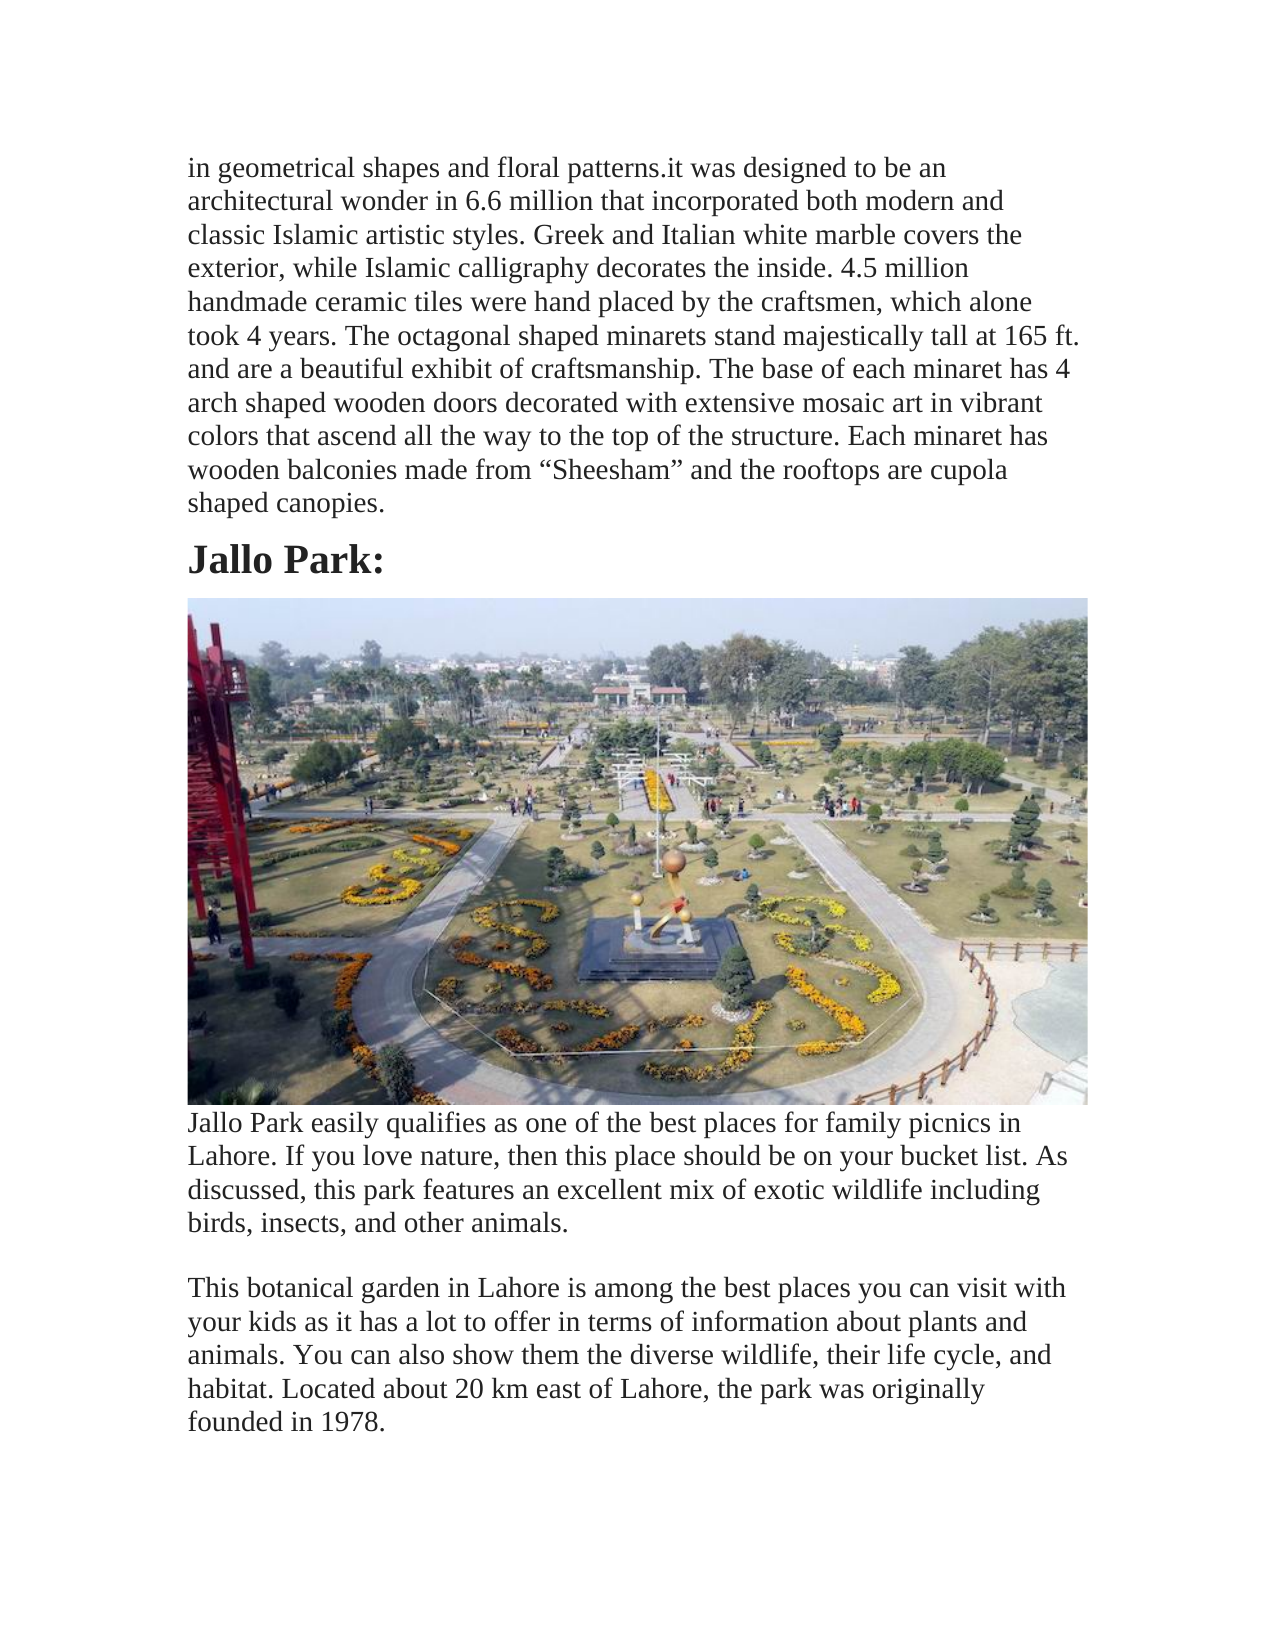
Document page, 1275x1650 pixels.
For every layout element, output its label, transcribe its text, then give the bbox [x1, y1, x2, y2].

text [187, 150, 1087, 519]
text Jallo Park easily qualifies as one of the best places for family picnics in Lahore. If you love nature, then this place should be on your bucket list. As discussed, this park features an excellent mix of exotic wildlife including birds, insects, and other animals. [187, 1105, 1087, 1239]
picture [187, 598, 1088, 1105]
text This botanical garden in Lahore is among the best places you can visit with your kids as it has a lot to offer in terms of information about plants and animals. You can also show them the diverse wildlife, their life cycle, and habitat. Located about 20 km east of Lahore, the park was originally founded in 1978. [187, 1270, 1087, 1438]
text Jallo Park: [187, 534, 1087, 582]
